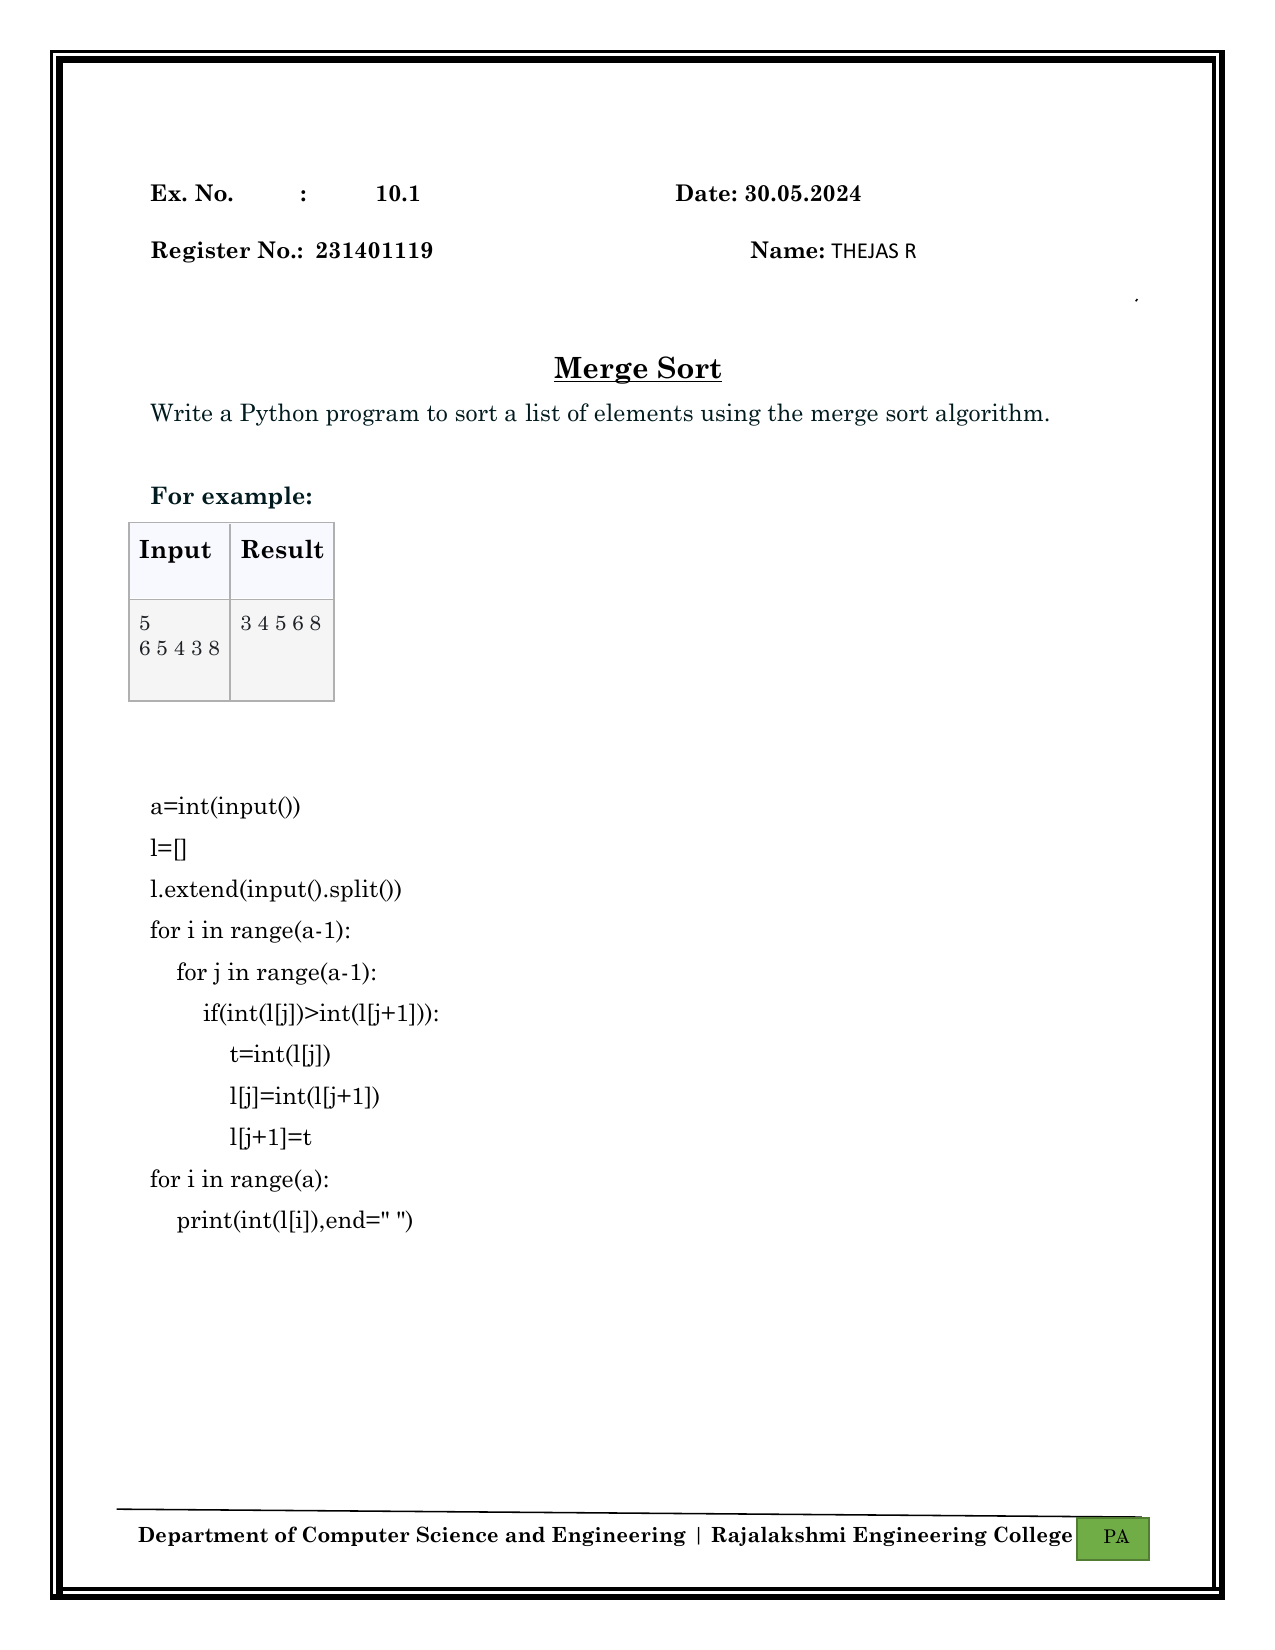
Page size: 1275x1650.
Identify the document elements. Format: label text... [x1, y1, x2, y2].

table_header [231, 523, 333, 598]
text print(int(l[i]),end=" ") [150, 1205, 1125, 1233]
text for i in range(a-1): [150, 915, 1125, 944]
text for i in range(a): [150, 1163, 1125, 1192]
text l=[] [150, 832, 1125, 861]
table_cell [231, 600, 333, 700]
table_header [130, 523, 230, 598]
text l[j]=int(l[j+1]) [150, 1081, 1125, 1109]
text a=int(input()) [150, 791, 1125, 820]
text Ex. No. : 10.1 Date: 30.05.2024 [150, 179, 1125, 207]
text For example: [150, 481, 1125, 509]
text t=int(l[j]) [150, 1039, 1125, 1068]
text for j in range(a-1): [150, 957, 1125, 985]
text l[j+1]=t [150, 1122, 1125, 1151]
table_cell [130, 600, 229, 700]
text if(int(l[j])>int(l[j+1])): [150, 998, 1125, 1027]
text Write a Python program to sort a list of elements using the merge sort algorithm. [150, 398, 1125, 427]
text Merge Sort [150, 350, 1125, 385]
text l.extend(input().split()) [150, 874, 1125, 903]
text Register No.: 231401119 Name: THEJAS R [150, 236, 1125, 264]
